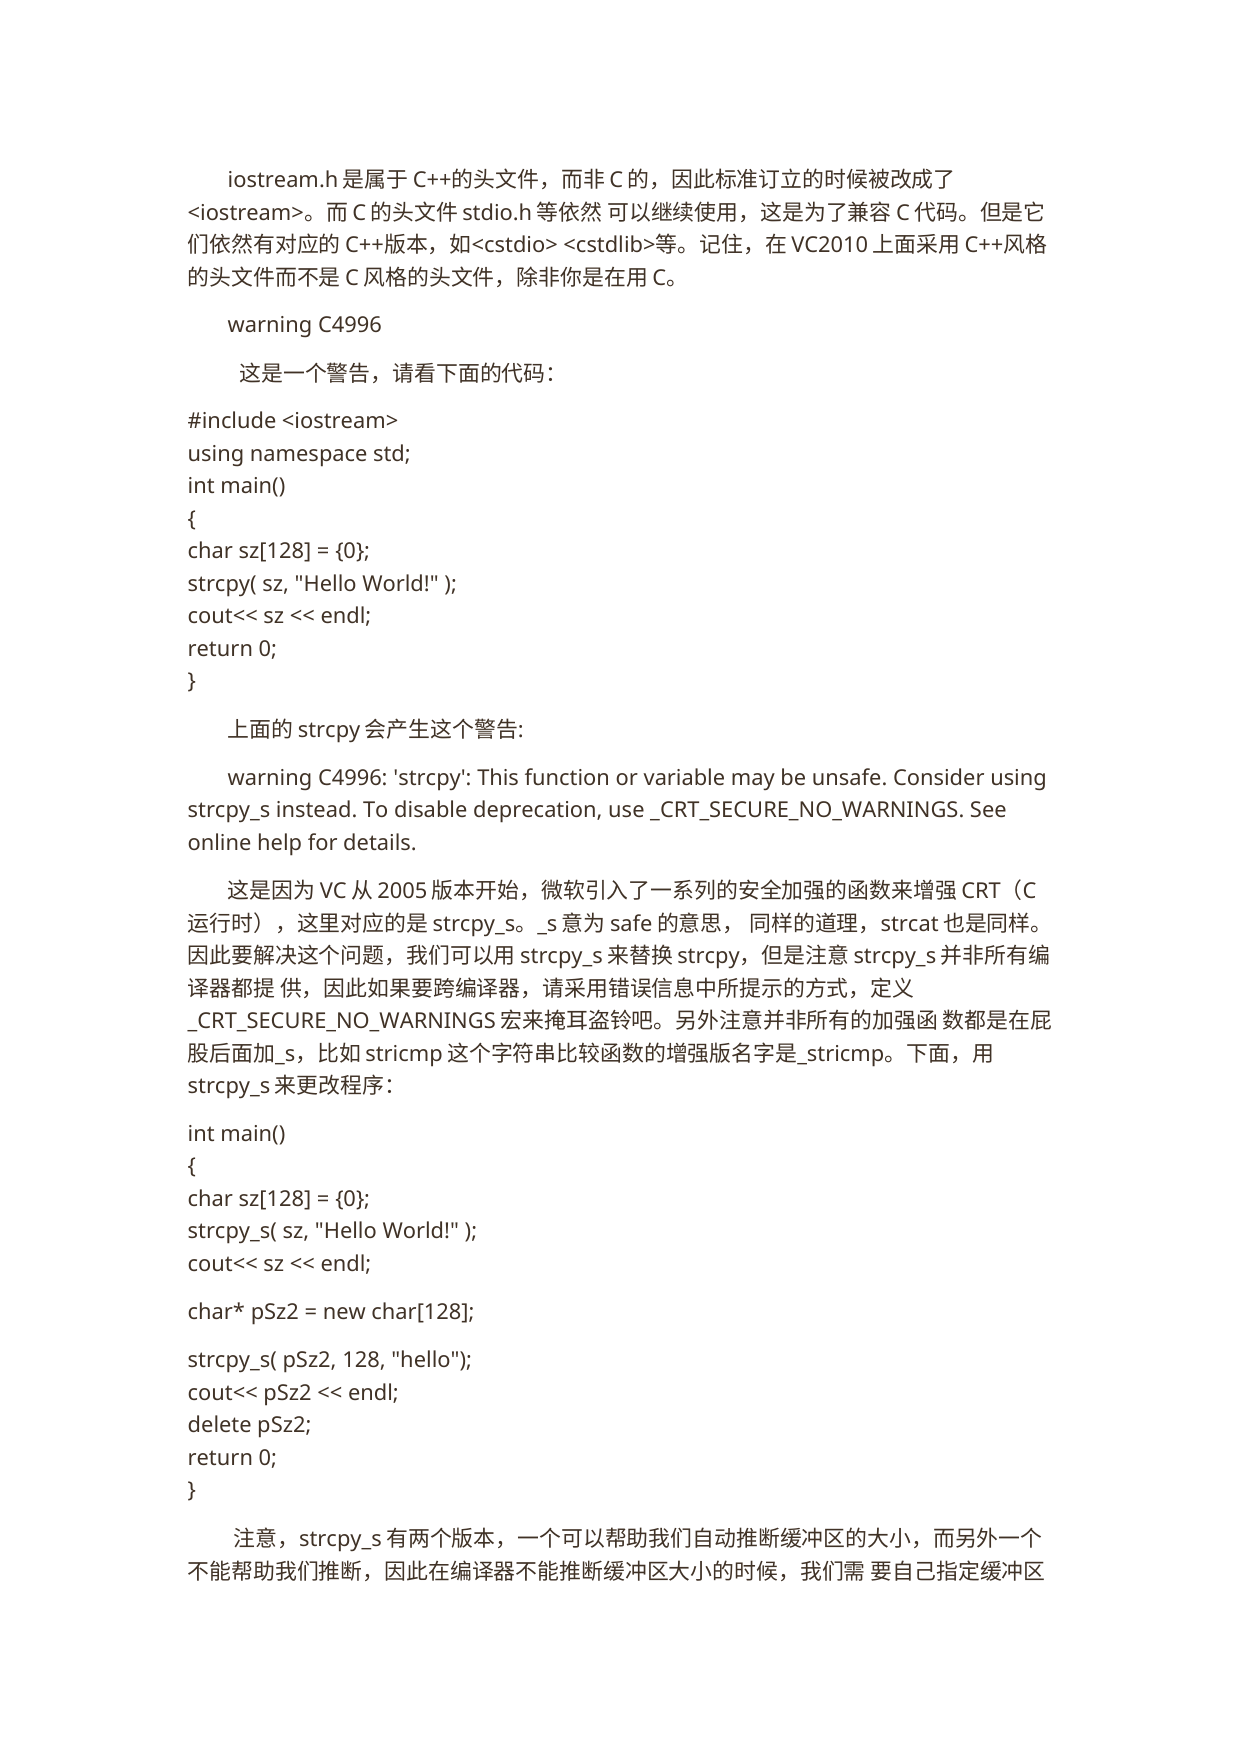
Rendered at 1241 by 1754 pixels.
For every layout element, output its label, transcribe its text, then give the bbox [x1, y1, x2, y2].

text int main() { char sz[128] = {0}; strcpy( sz, "Hello World!" ); cout<< sz << endl; [187, 469, 1053, 631]
text warning C4996 [187, 308, 1053, 340]
text char* pSz2 = new char[128]; [187, 1294, 1053, 1327]
text return 0; } [187, 631, 1053, 696]
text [187, 1521, 1053, 1586]
text 这是一个警告，请看下面的代码： [187, 356, 1053, 388]
text strcpy_s( pSz2, 128, "hello"); cout<< pSz2 << endl; delete pSz2; [187, 1343, 1053, 1440]
text 上面的strcpy会产生这个警告: [187, 712, 1053, 744]
text iostream.h是属于C++的头文件，而非C的，因此标准订立的时候被改成了<iostream>。而C的头文件stdio.h等依然 可以继续使用，这是为了兼容C代码。但是它们依然有对应的C++版本，如<cstdio> <cstdlib>等。记住，在VC2010上面采用C++风格的头文件而不是C风格的头文件，除非你是在用C。 [187, 162, 1053, 292]
text return 0; } [187, 1440, 1053, 1505]
text int main() { char sz[128] = {0}; strcpy_s( sz, "Hello World!" ); cout<< sz << endl; [187, 1116, 1053, 1279]
text warning C4996: 'strcpy': This function or variable may be unsafe. Consider using strcpy_s instead. To disable deprecation, use _CRT_SECURE_NO_WARNINGS. See online help for details. [187, 760, 1053, 858]
text 这是因为VC从2005版本开始，微软引入了一系列的安全加强的函数来增强CRT（C运行时），这里对应的是strcpy_s。_s意为safe的意思， 同样的道理，strcat也是同样。因此要解决这个问题，我们可以用strcpy_s来替换strcpy，但是注意strcpy_s并非所有编译器都提 供，因此如果要跨编译器，请采用错误信息中所提示的方式，定义_CRT_SECURE_NO_WARNINGS宏来掩耳盗铃吧。另外注意并非所有的加强函 数都是在屁股后面加_s，比如stricmp这个字符串比较函数的增强版名字是_stricmp。下面，用strcpy_s来更改程序： [187, 873, 1053, 1101]
text #include <iostream> using namespace std; [187, 404, 1053, 469]
